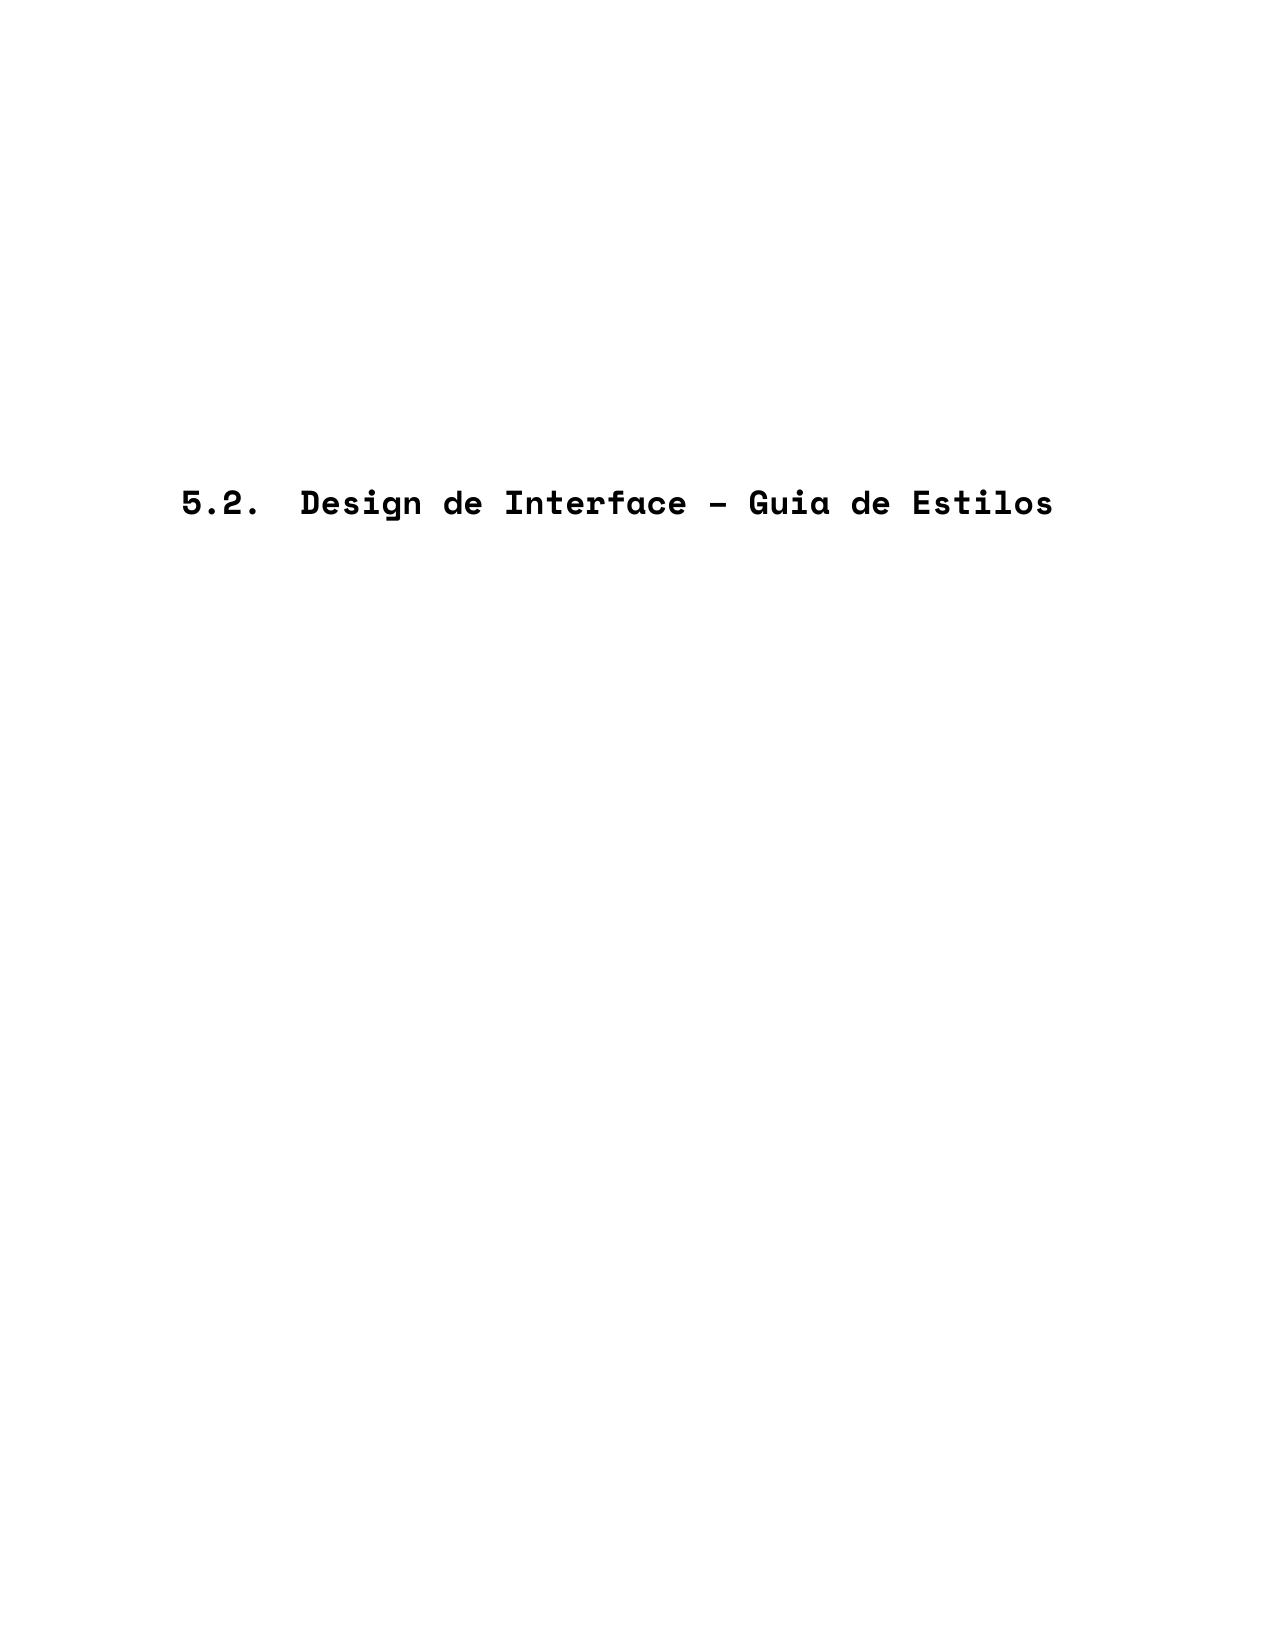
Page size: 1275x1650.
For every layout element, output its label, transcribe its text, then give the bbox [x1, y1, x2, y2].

subtitle Design de Interface – Guia de Estilos [262, 477, 1125, 526]
